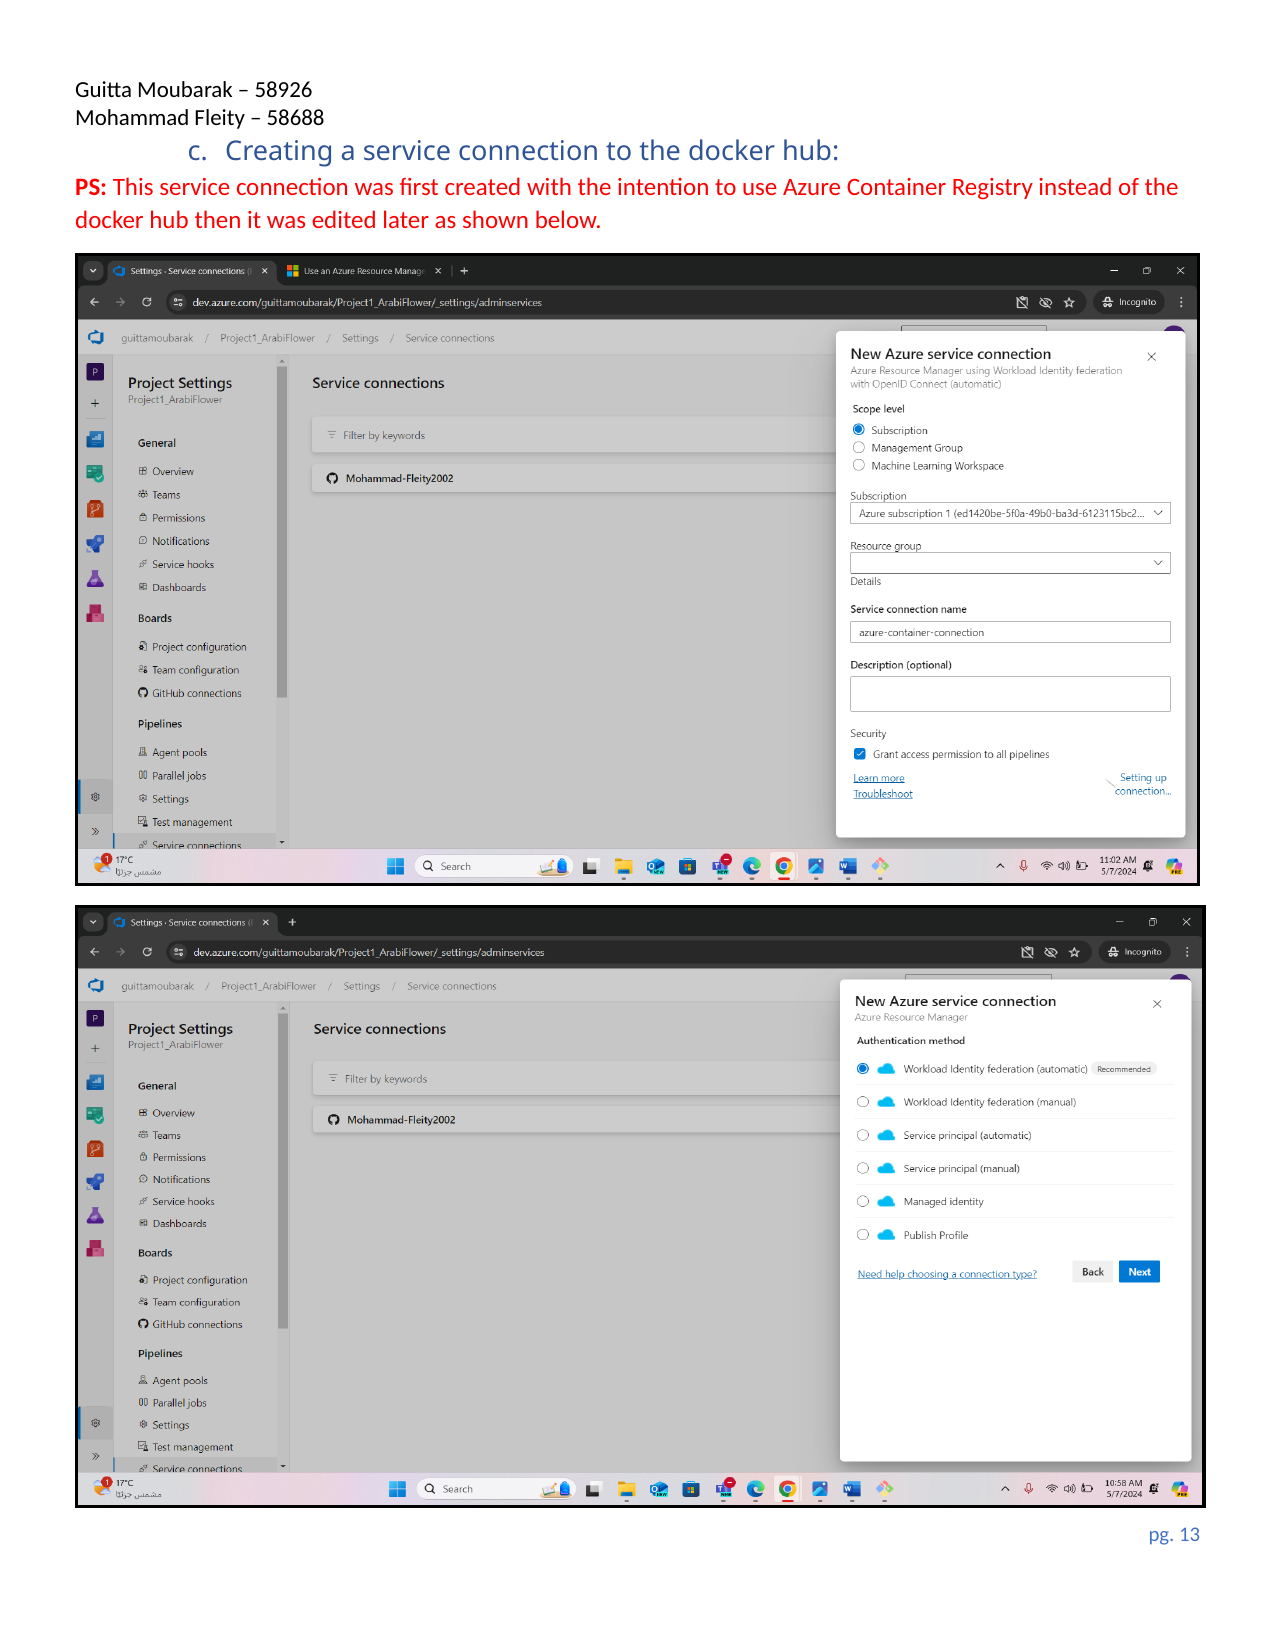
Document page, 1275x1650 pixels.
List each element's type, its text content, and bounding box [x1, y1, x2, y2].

picture [78, 908, 1202, 1505]
picture [78, 256, 1197, 883]
text PS: This service connection was first created with the intention to use Azure Container Registry instead of the docker hub then it was edited later as shown below. [75, 171, 1200, 234]
subtitle Creating a service connection to the docker hub: [187, 131, 1200, 168]
